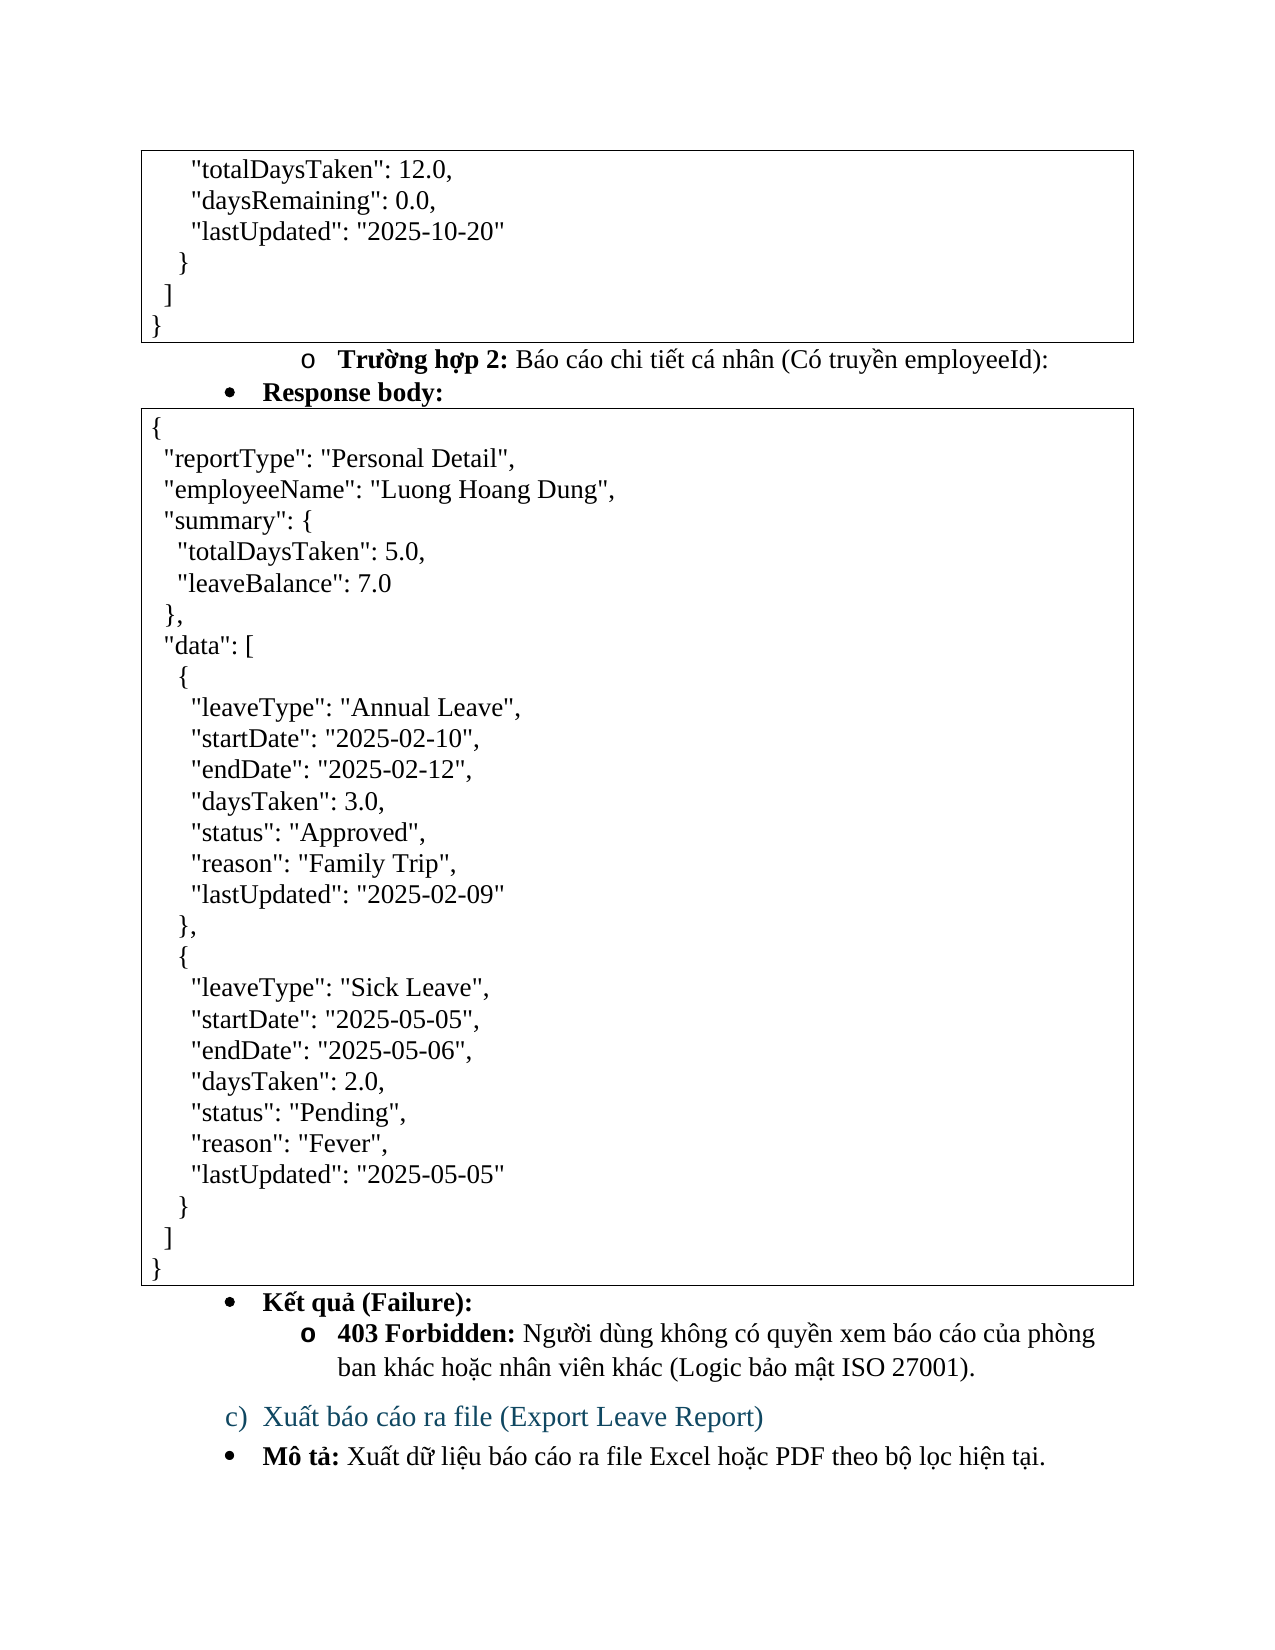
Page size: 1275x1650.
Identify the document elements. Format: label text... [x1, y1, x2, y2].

text "lastUpdated": "2025-02-09" [150, 878, 1125, 909]
text "endDate": "2025-02-12", [150, 753, 1125, 785]
text "reason": "Family Trip", [150, 847, 1125, 878]
text ] [150, 278, 1125, 306]
text "startDate": "2025-05-05", [150, 1003, 1125, 1034]
text "leaveType": "Sick Leave", [150, 972, 1125, 1003]
text "summary": { [150, 504, 1125, 536]
text "lastUpdated": "2025-05-05" [150, 1158, 1125, 1189]
text "data": [ [150, 629, 1125, 660]
text "employeeName": "Luong Hoang Dung", [150, 473, 1125, 504]
list Trường hợp 2: Báo cáo chi tiết cá nhân (Có truyền employeeId): [300, 343, 1125, 377]
text "lastUpdated": "2025-10-20" [150, 215, 1125, 247]
text "reportType": "Personal Detail", [150, 442, 1125, 473]
subtitle Xuất báo cáo ra file (Export Leave Report) [225, 1399, 1125, 1432]
text ] [150, 1221, 1125, 1249]
text }, [150, 909, 1125, 940]
text } [142, 306, 1133, 342]
text "totalDaysTaken": 5.0, [150, 536, 1125, 567]
text "daysTaken": 3.0, [150, 785, 1125, 816]
text "status": "Approved", [150, 816, 1125, 847]
text }, [150, 598, 1125, 629]
text "leaveBalance": 7.0 [150, 567, 1125, 598]
text "daysTaken": 2.0, [150, 1065, 1125, 1096]
list Response body: [225, 377, 1125, 408]
text } [150, 1189, 1125, 1221]
text { [142, 409, 1133, 442]
text "leaveType": "Annual Leave", [150, 691, 1125, 722]
text "totalDaysTaken": 12.0, [142, 151, 1133, 184]
text "daysRemaining": 0.0, [150, 184, 1125, 215]
text "reason": "Fever", [150, 1127, 1125, 1158]
text "startDate": "2025-02-10", [150, 722, 1125, 753]
list Kết quả (Failure): [225, 1286, 1125, 1317]
text "status": "Pending", [150, 1096, 1125, 1127]
list Mô tả: Xuất dữ liệu báo cáo ra file Excel hoặc PDF theo bộ lọc hiện tại. [225, 1441, 1125, 1472]
text { [150, 940, 1125, 972]
list 403 Forbidden: Người dùng không có quyền xem báo cáo của phòng ban khác hoặc nhân viên khác (Logic bảo mật ISO 27001). [300, 1317, 1125, 1382]
text } [150, 247, 1125, 278]
text "endDate": "2025-05-06", [150, 1034, 1125, 1065]
text { [150, 660, 1125, 691]
text } [142, 1249, 1133, 1285]
